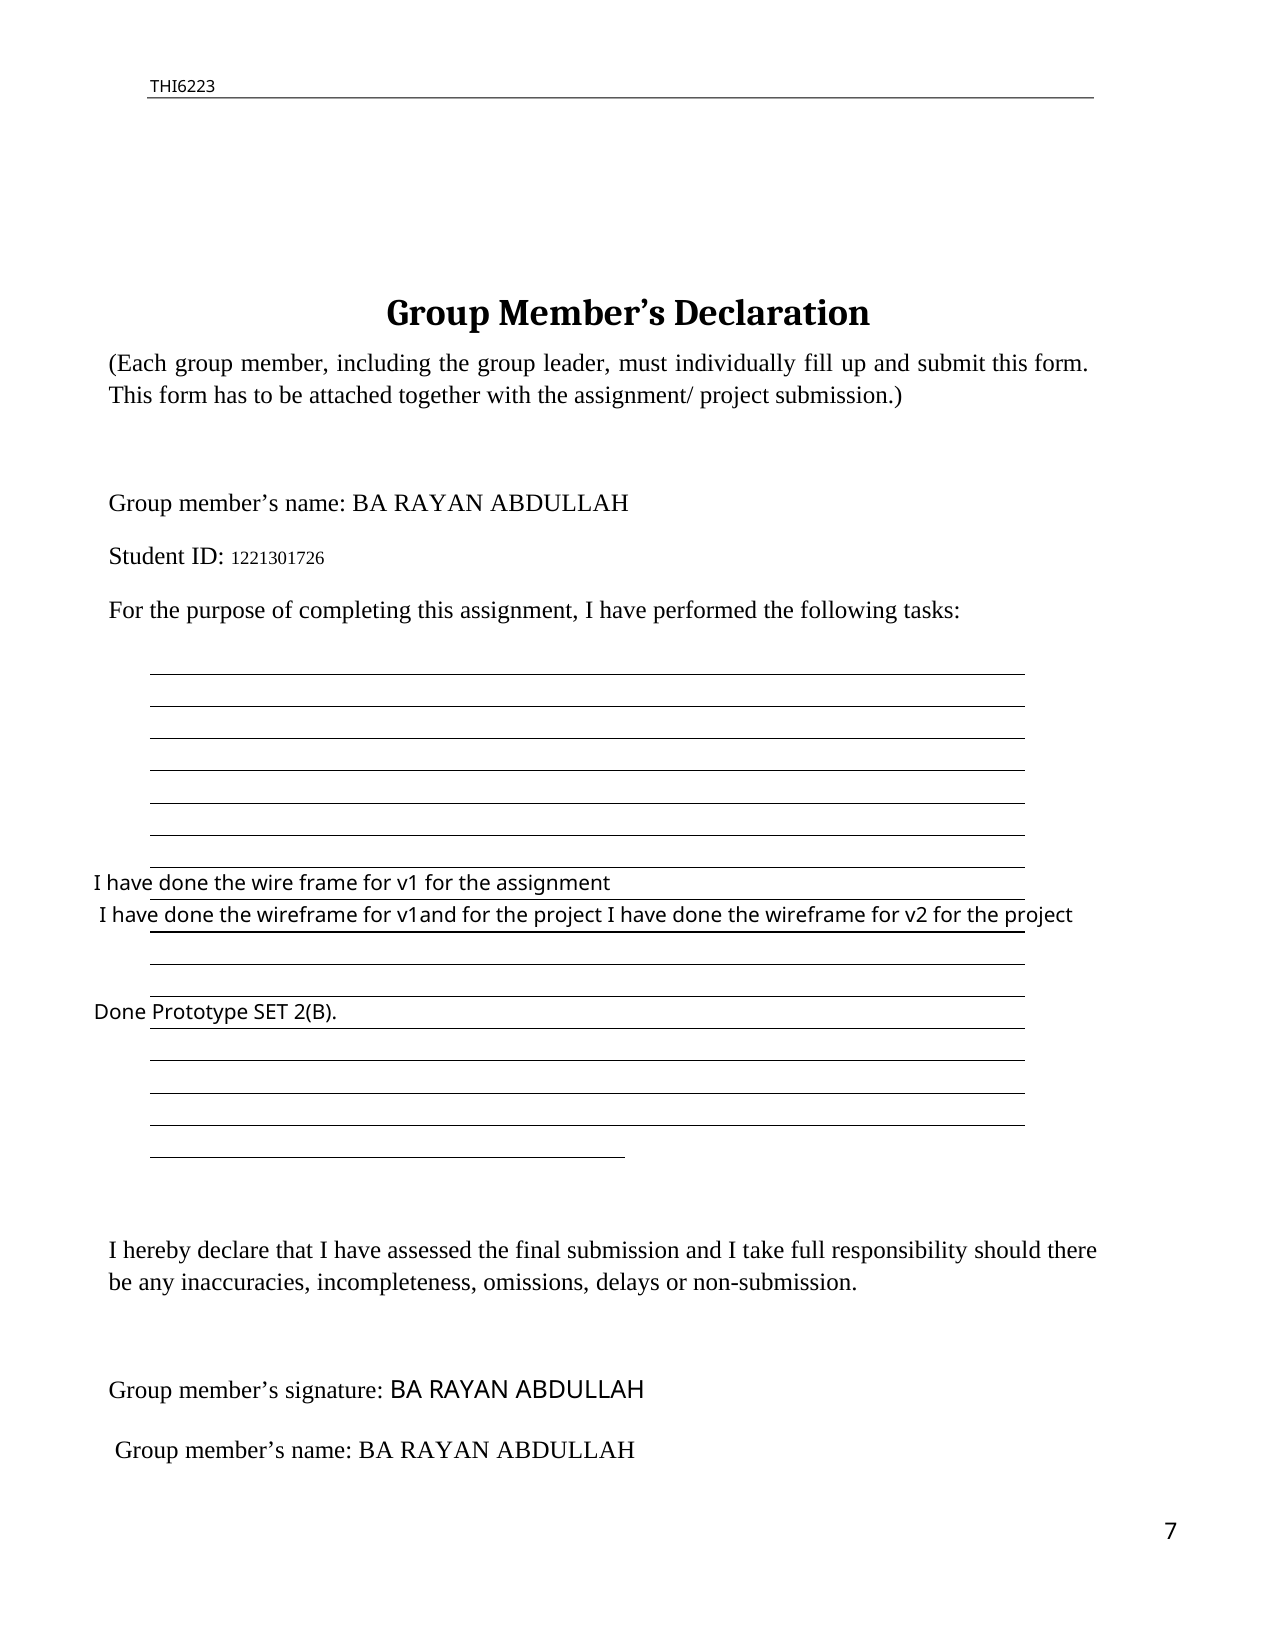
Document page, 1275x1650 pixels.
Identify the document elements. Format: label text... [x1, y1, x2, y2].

text Done Prototype SET 2(B). [94, 989, 1177, 1026]
text I have done the wire frame for v1 for the assignment [94, 860, 1177, 897]
text I hereby declare that I have assessed the final submission and I take full responsibility should there be any inaccuracies, incompleteness, omissions, delays or non-submission. [108, 1235, 1105, 1296]
text Group member’s signature: BA RAYAN ABDULLAH [108, 1372, 1092, 1406]
text Group member’s name: BA RAYAN ABDULLAH [108, 1435, 1092, 1464]
title Group Member’s Declaration [191, 292, 1066, 335]
text I have done the wireframe for v1and for the project I have done the wireframe for v2 for the project [94, 897, 1177, 929]
text (Each group member, including the group leader, must individually fill up and submit this form. This form has to be attached together with the assignment/ project submission.) [108, 348, 1105, 409]
text For the purpose of completing this assignment, I have performed the following tasks: [108, 595, 1061, 623]
text Group member’s name: BA RAYAN ABDULLAH [108, 488, 1061, 517]
text Student ID: 1221301726 [108, 541, 1061, 570]
